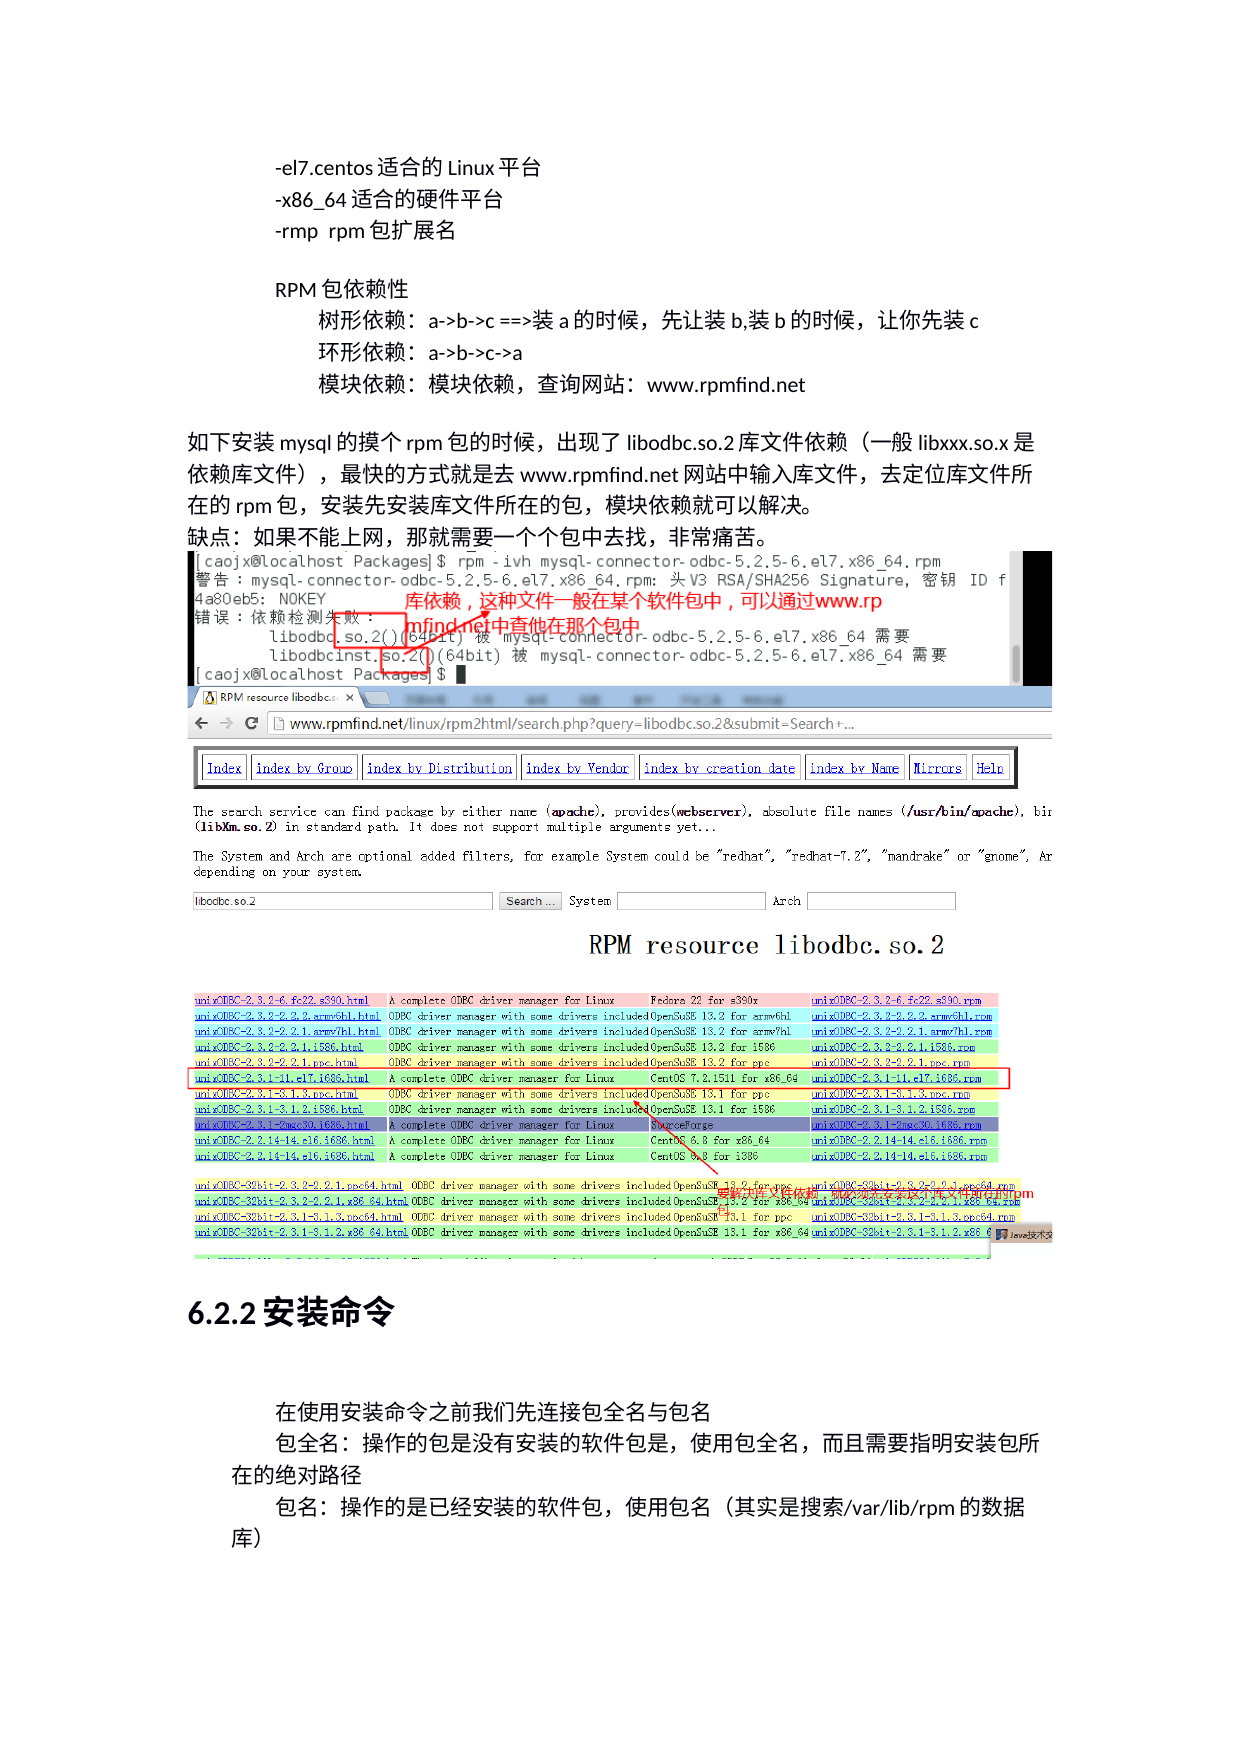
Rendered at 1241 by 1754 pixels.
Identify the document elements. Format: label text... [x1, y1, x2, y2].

text 6.2.2安装命令 [187, 1286, 1053, 1334]
text 树形依赖：a->b->c ==>装a的时候，先让装b,装b的时候，让你先装c [275, 303, 1053, 335]
text 缺点：如果不能上网，那就需要一个个包中去找，非常痛苦。 [187, 520, 1053, 551]
text 如下安装mysql的摸个rpm包的时候，出现了libodbc.so.2库文件依赖（一般libxxx.so.x是依赖库文件），最快的方式就是去www.rpmfind.net网站中输入库文件，去定位库文件所在的rpm包，安装先安装库文件所在的包，模块依赖就可以解决。 [187, 425, 1053, 520]
text -el7.centos适合的Linux平台 [231, 150, 1053, 182]
text -rmp rpm包扩展名 [231, 213, 1053, 245]
picture [187, 551, 1053, 966]
text 环形依赖：a->b->c->a [275, 335, 1053, 367]
text 包名：操作的是已经安装的软件包，使用包名（其实是搜索/var/lib/rpm的数据库） [231, 1489, 1053, 1553]
text 模块依赖：模块依赖，查询网站：www.rpmfind.net [275, 367, 1053, 398]
text -x86_64适合的硬件平台 [231, 182, 1053, 213]
picture [187, 992, 1053, 1259]
text 在使用安装命令之前我们先连接包全名与包名 [231, 1394, 1053, 1426]
text 包全名：操作的包是没有安装的软件包是，使用包全名，而且需要指明安装包所在的绝对路径 [231, 1426, 1053, 1489]
text RPM包依赖性 [231, 272, 1053, 303]
